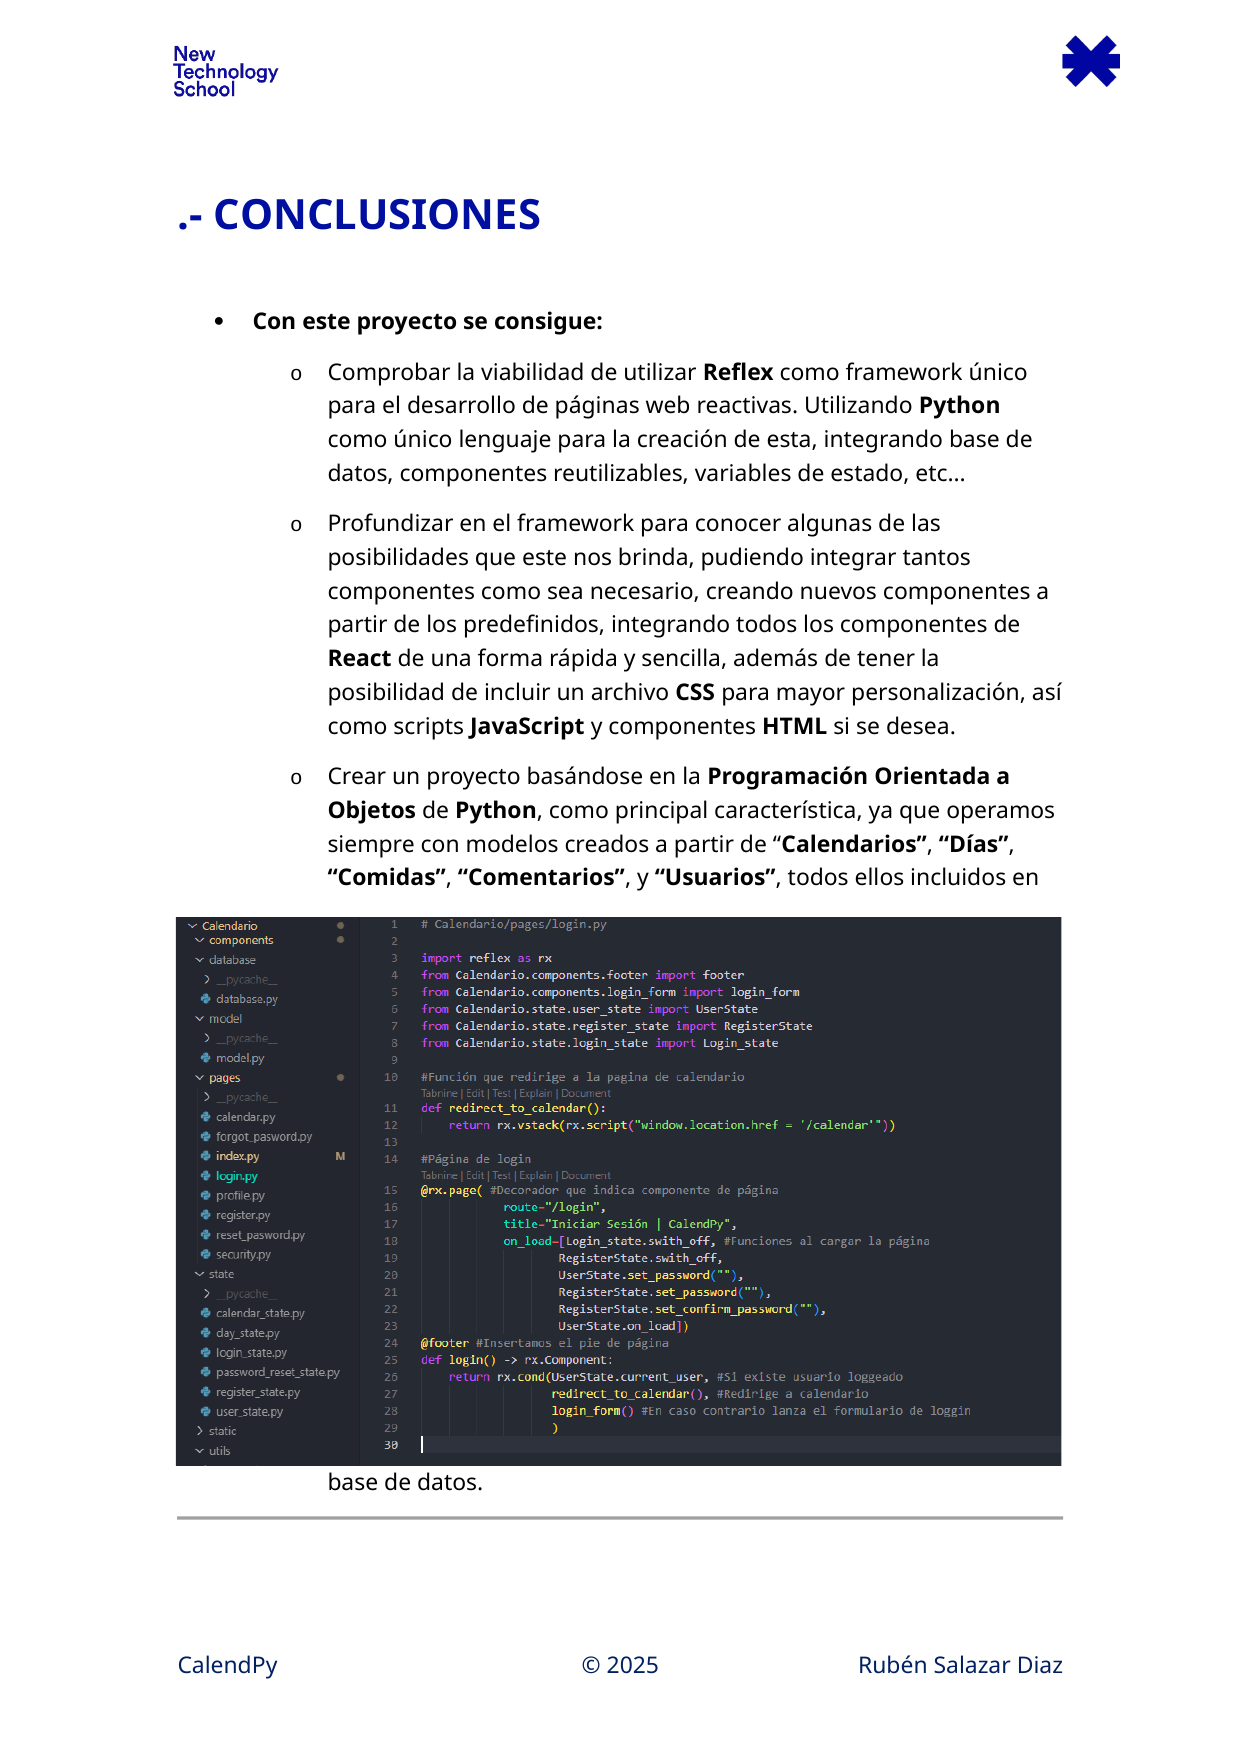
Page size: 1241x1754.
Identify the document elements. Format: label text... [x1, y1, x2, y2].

picture [175, 917, 1062, 1466]
list Comprobar la viabilidad de utilizar Reflex como framework único para el desarrollo de páginas web reactivas. Utilizando Python como único lenguaje para la creación de esta, integrando base de datos, componentes reutilizables, variables de estado, etc… [290, 356, 1063, 488]
list Con este proyecto se consigue: [215, 305, 1063, 336]
subtitle .- CONCLUSIONES [177, 185, 1063, 242]
picture [168, 40, 283, 101]
picture [1063, 36, 1120, 87]
list Profundizar en el framework para conocer algunas de las posibilidades que este nos brinda, pudiendo integrar tantos componentes como sea necesario, creando nuevos componentes a partir de los predefinidos, integrando todos los componentes de React de una forma rápida y sencilla, además de tener la posibilidad de incluir un archivo CSS para mayor personalización, así como scripts JavaScript y componentes HTML si se desea. [290, 507, 1063, 741]
